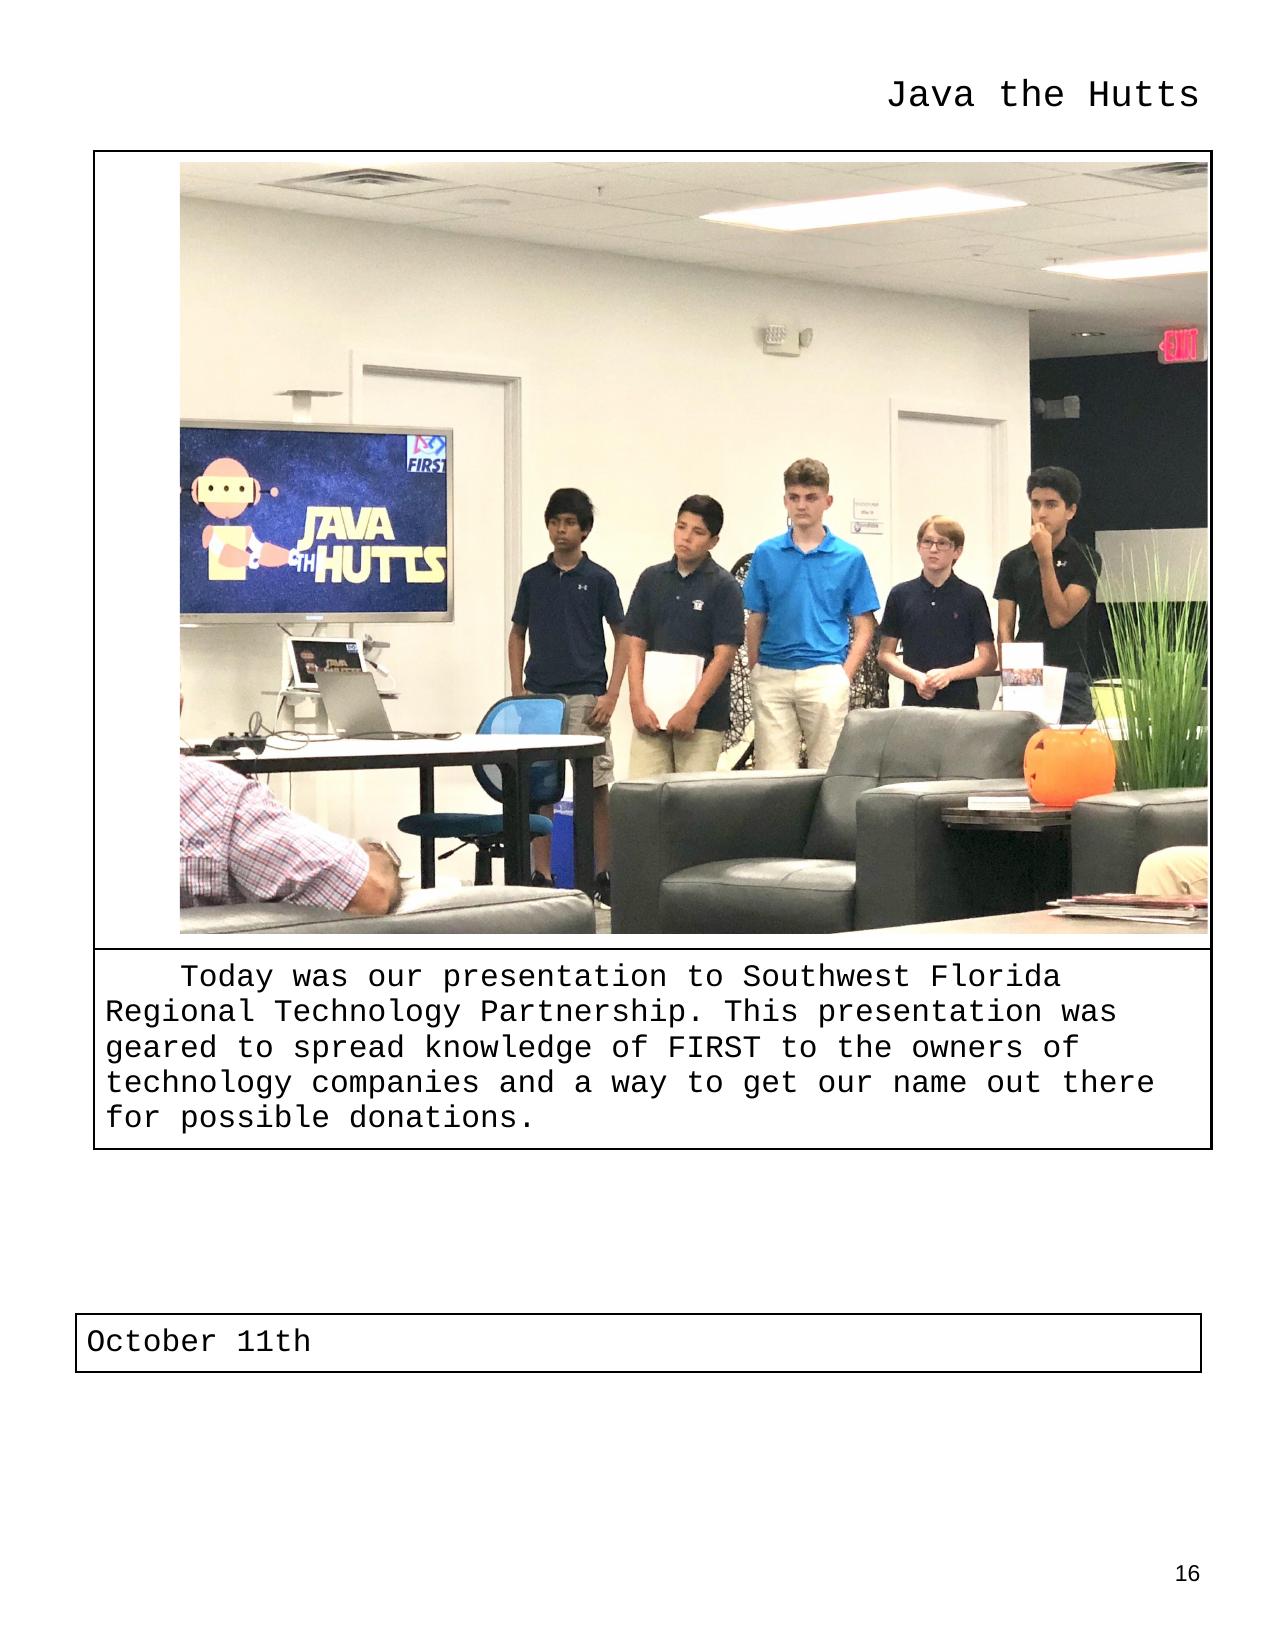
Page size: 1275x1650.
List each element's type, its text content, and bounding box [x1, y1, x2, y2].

table_cell Today was our presentation to Southwest Florida Regional Technology Partnership. This presentation was geared to spread knowledge of FIRST to the owners of technology companies and a way to get our name out there for possible donations. [95, 950, 1210, 1148]
table_header October 11th [77, 1315, 1200, 1371]
picture [179, 162, 1208, 934]
table_cell [95, 152, 1210, 948]
